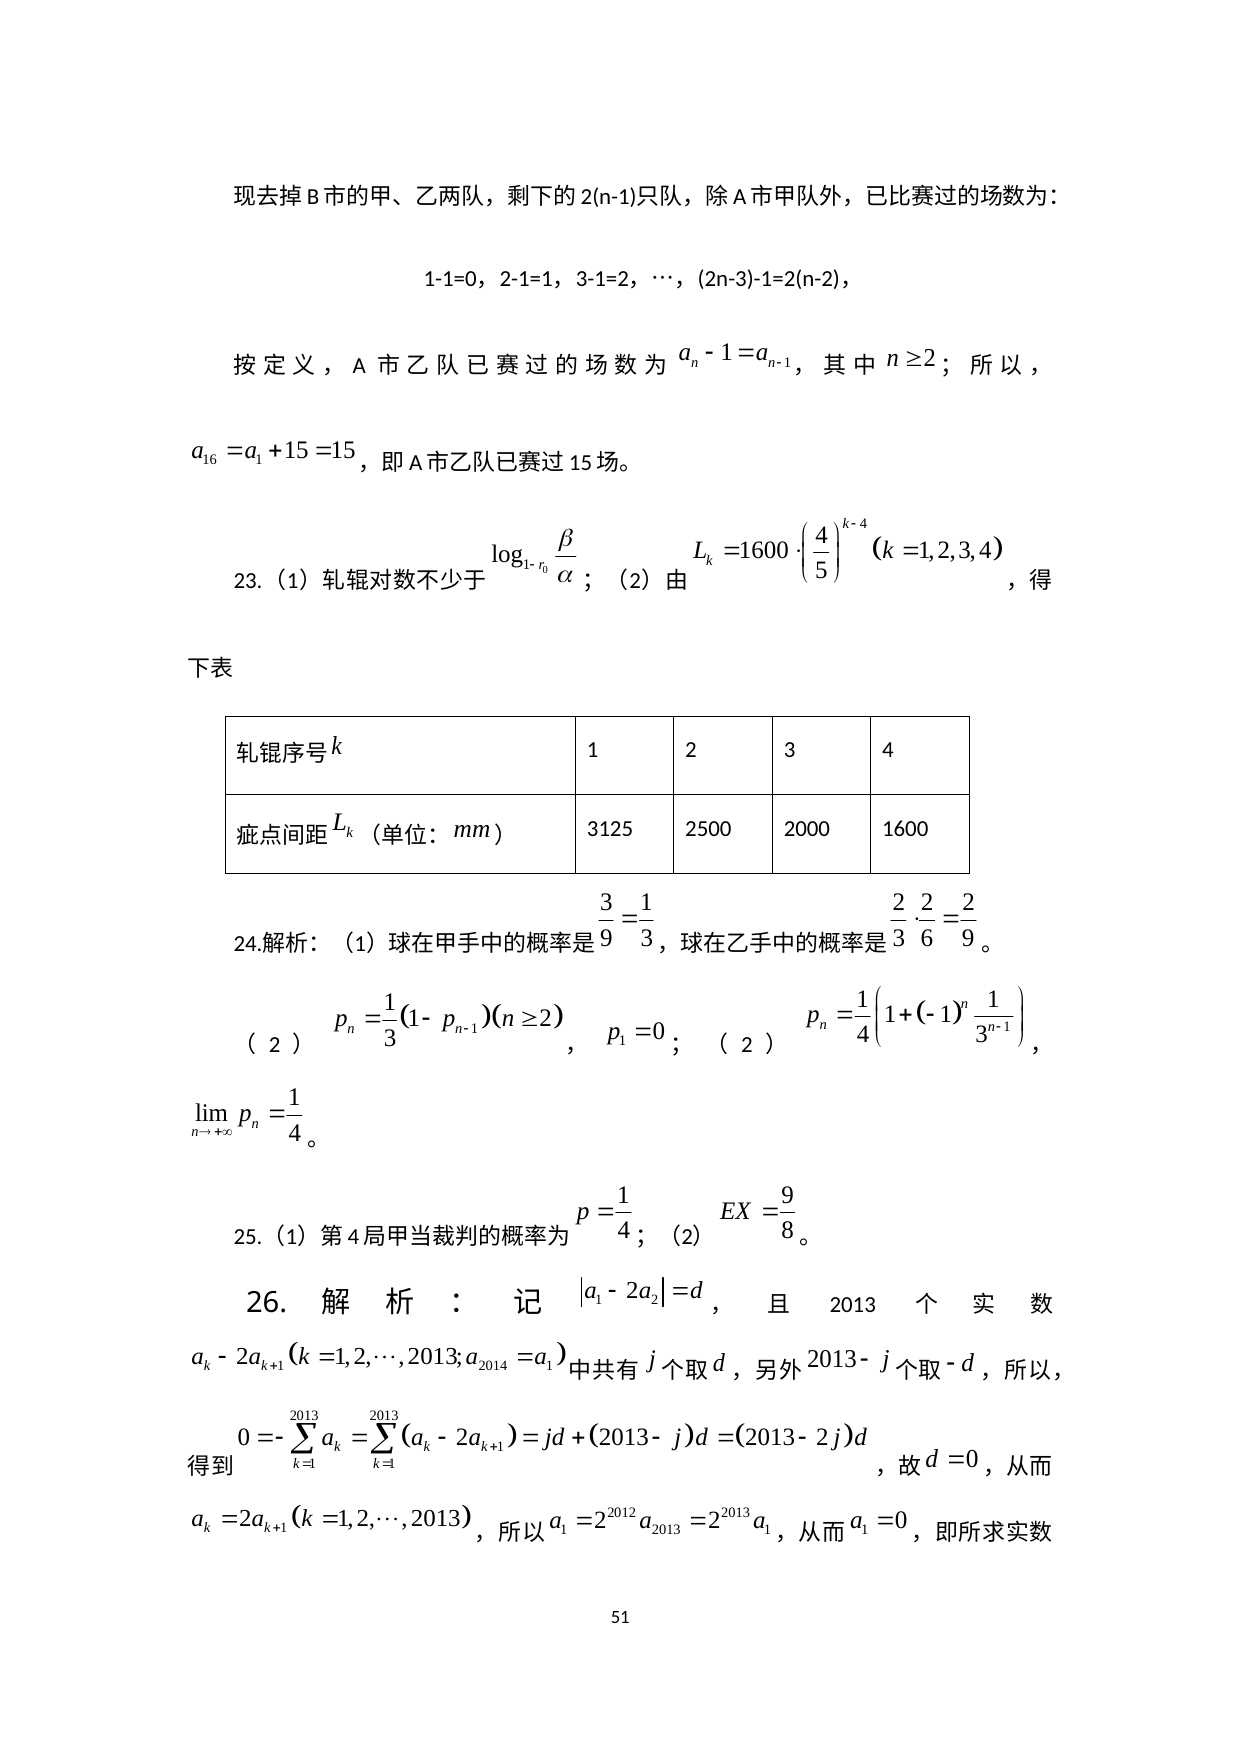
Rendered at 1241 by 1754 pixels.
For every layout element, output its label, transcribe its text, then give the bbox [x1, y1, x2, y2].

table_cell 1600 [871, 795, 969, 873]
text 现去掉B市的甲、乙两队，剩下的2(n-1)只队，除A市甲队外，已比赛过的场数为： [187, 162, 1053, 227]
table_header 4 [871, 717, 969, 794]
table_header 轧锟序号 [226, 717, 575, 794]
table_cell 疵点间距（单位：） [226, 795, 575, 873]
table_header 2 [674, 717, 772, 794]
text 23.（1）轧辊对数不少于；（2）由，得下表 [187, 504, 1053, 699]
text 按定义，A市乙队已赛过的场数为，其中；所以，，即A市乙队已赛过15场。 [187, 325, 1053, 488]
table_cell 3125 [576, 795, 673, 873]
text 25.（1）第4局甲当裁判的概率为；（2）。 [187, 1166, 1053, 1264]
table_header 3 [773, 717, 870, 794]
table_cell 2500 [674, 795, 772, 873]
text 1-1=0，2-1=1，3-1=2，…，(2n-3)-1=2(n-2)， [187, 243, 1053, 308]
table_cell 2000 [773, 795, 870, 873]
text 24.解析：（1）球在甲手中的概率是，球在乙手中的概率是。 [187, 874, 1053, 971]
table_header 1 [576, 717, 673, 794]
text （2），；（2），。 [187, 971, 1053, 1166]
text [187, 1264, 1053, 1556]
